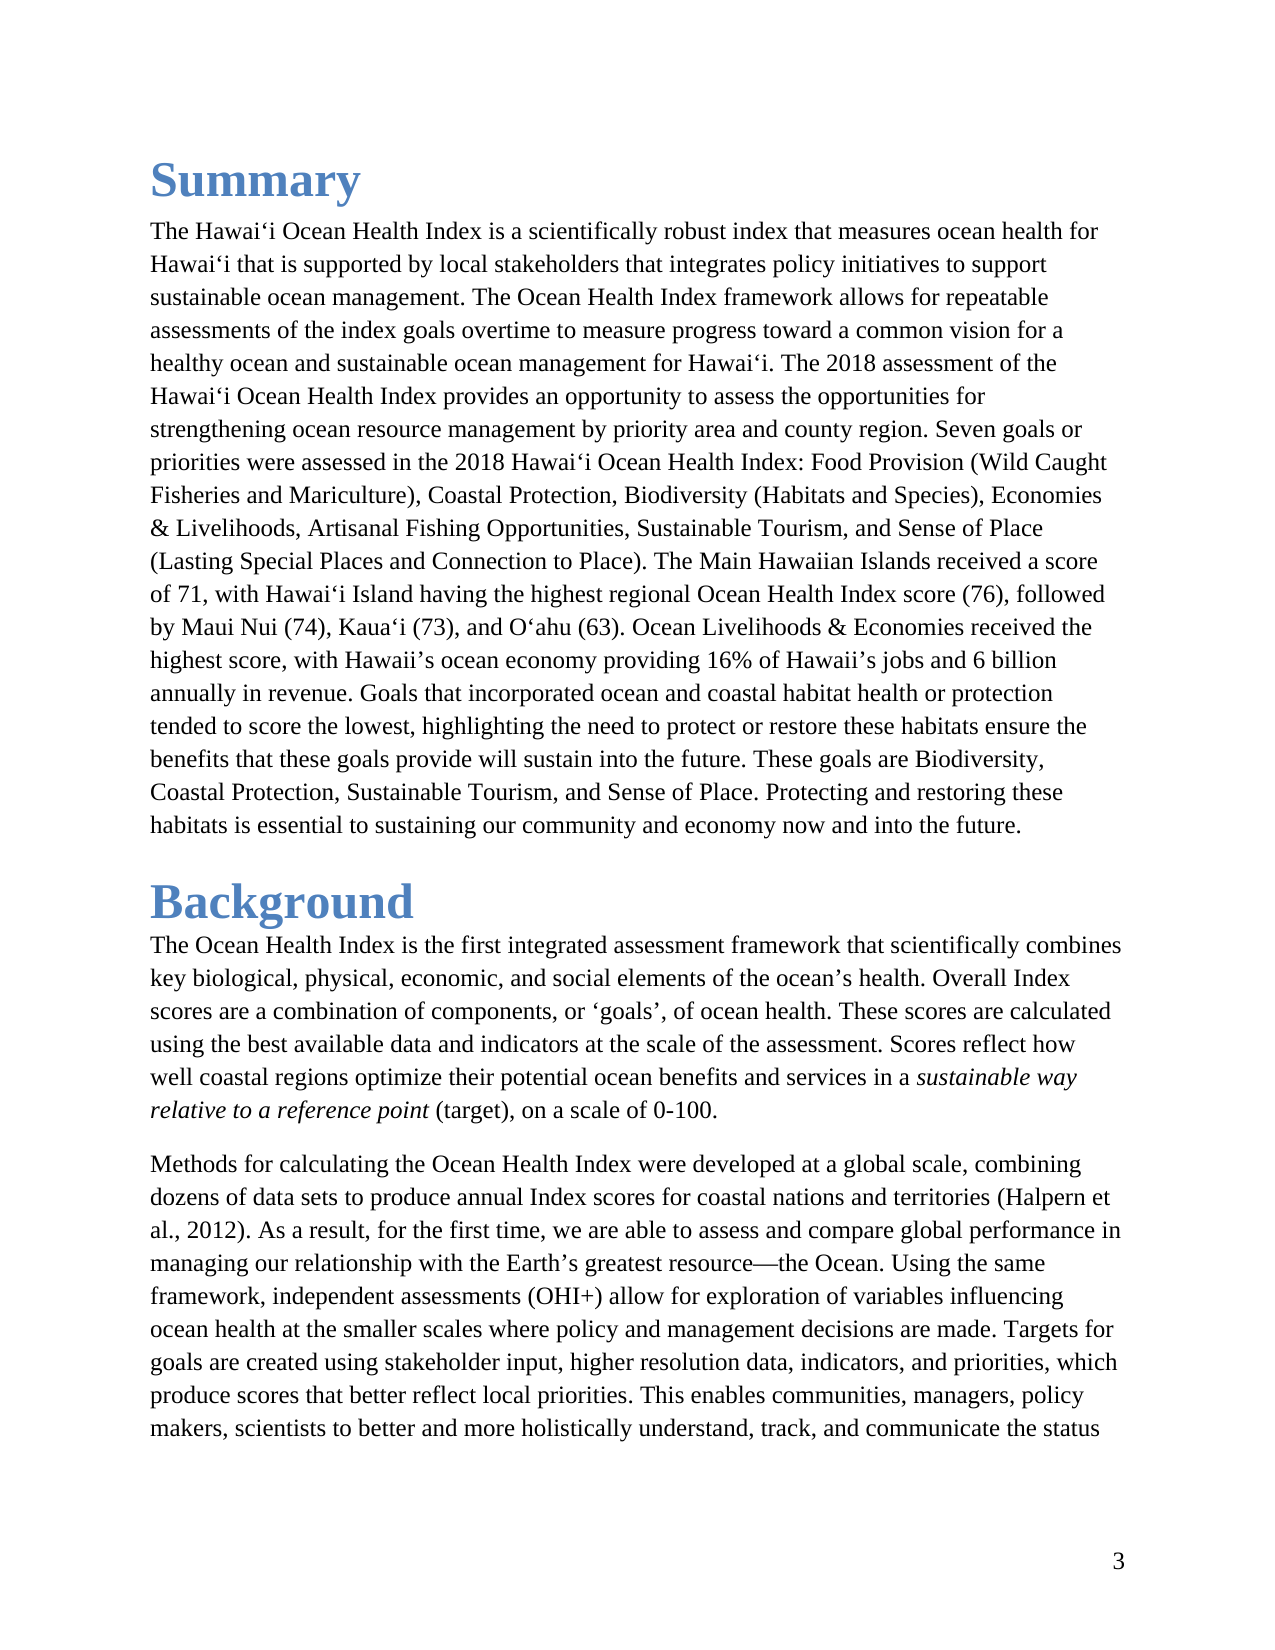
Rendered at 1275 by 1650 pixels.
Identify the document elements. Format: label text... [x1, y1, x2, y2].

text Background [150, 872, 1125, 930]
text The Ocean Health Index is the first integrated assessment framework that scientifically combines key biological, physical, economic, and social elements of the ocean’s health. Overall Index scores are a combination of components, or ‘goals’, of ocean health. These scores are calculated using the best available data and indicators at the scale of the assessment. Scores reflect how well coastal regions optimize their potential ocean benefits and services in a sustainable way relative to a reference point (target), on a scale of 0-100. [150, 930, 1125, 1123]
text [150, 1149, 1125, 1442]
text Summary [150, 150, 1125, 207]
text The Hawaiʻi Ocean Health Index is a scientifically robust index that measures ocean health for Hawaiʻi that is supported by local stakeholders that integrates policy initiatives to support sustainable ocean management. The Ocean Health Index framework allows for repeatable assessments of the index goals overtime to measure progress toward a common vision for a healthy ocean and sustainable ocean management for Hawaiʻi. The 2018 assessment of the Hawaiʻi Ocean Health Index provides an opportunity to assess the opportunities for strengthening ocean resource management by priority area and county region. Seven goals or priorities were assessed in the 2018 Hawaiʻi Ocean Health Index: Food Provision (Wild Caught Fisheries and Mariculture), Coastal Protection, Biodiversity (Habitats and Species), Economies & Livelihoods, Artisanal Fishing Opportunities, Sustainable Tourism, and Sense of Place (Lasting Special Places and Connection to Place). The Main Hawaiian Islands received a score of 71, with Hawaiʻi Island having the highest regional Ocean Health Index score (76), followed by Maui Nui (74), Kauaʻi (73), and Oʻahu (63). Ocean Livelihoods & Economies received the highest score, with Hawaii’s ocean economy providing 16% of Hawaii’s jobs and 6 billion annually in revenue. Goals that incorporated ocean and coastal habitat health or protection tended to score the lowest, highlighting the need to protect or restore these habitats ensure the benefits that these goals provide will sustain into the future. These goals are Biodiversity, Coastal Protection, Sustainable Tourism, and Sense of Place. Protecting and restoring these habitats is essential to sustaining our community and economy now and into the future. [150, 216, 1125, 839]
